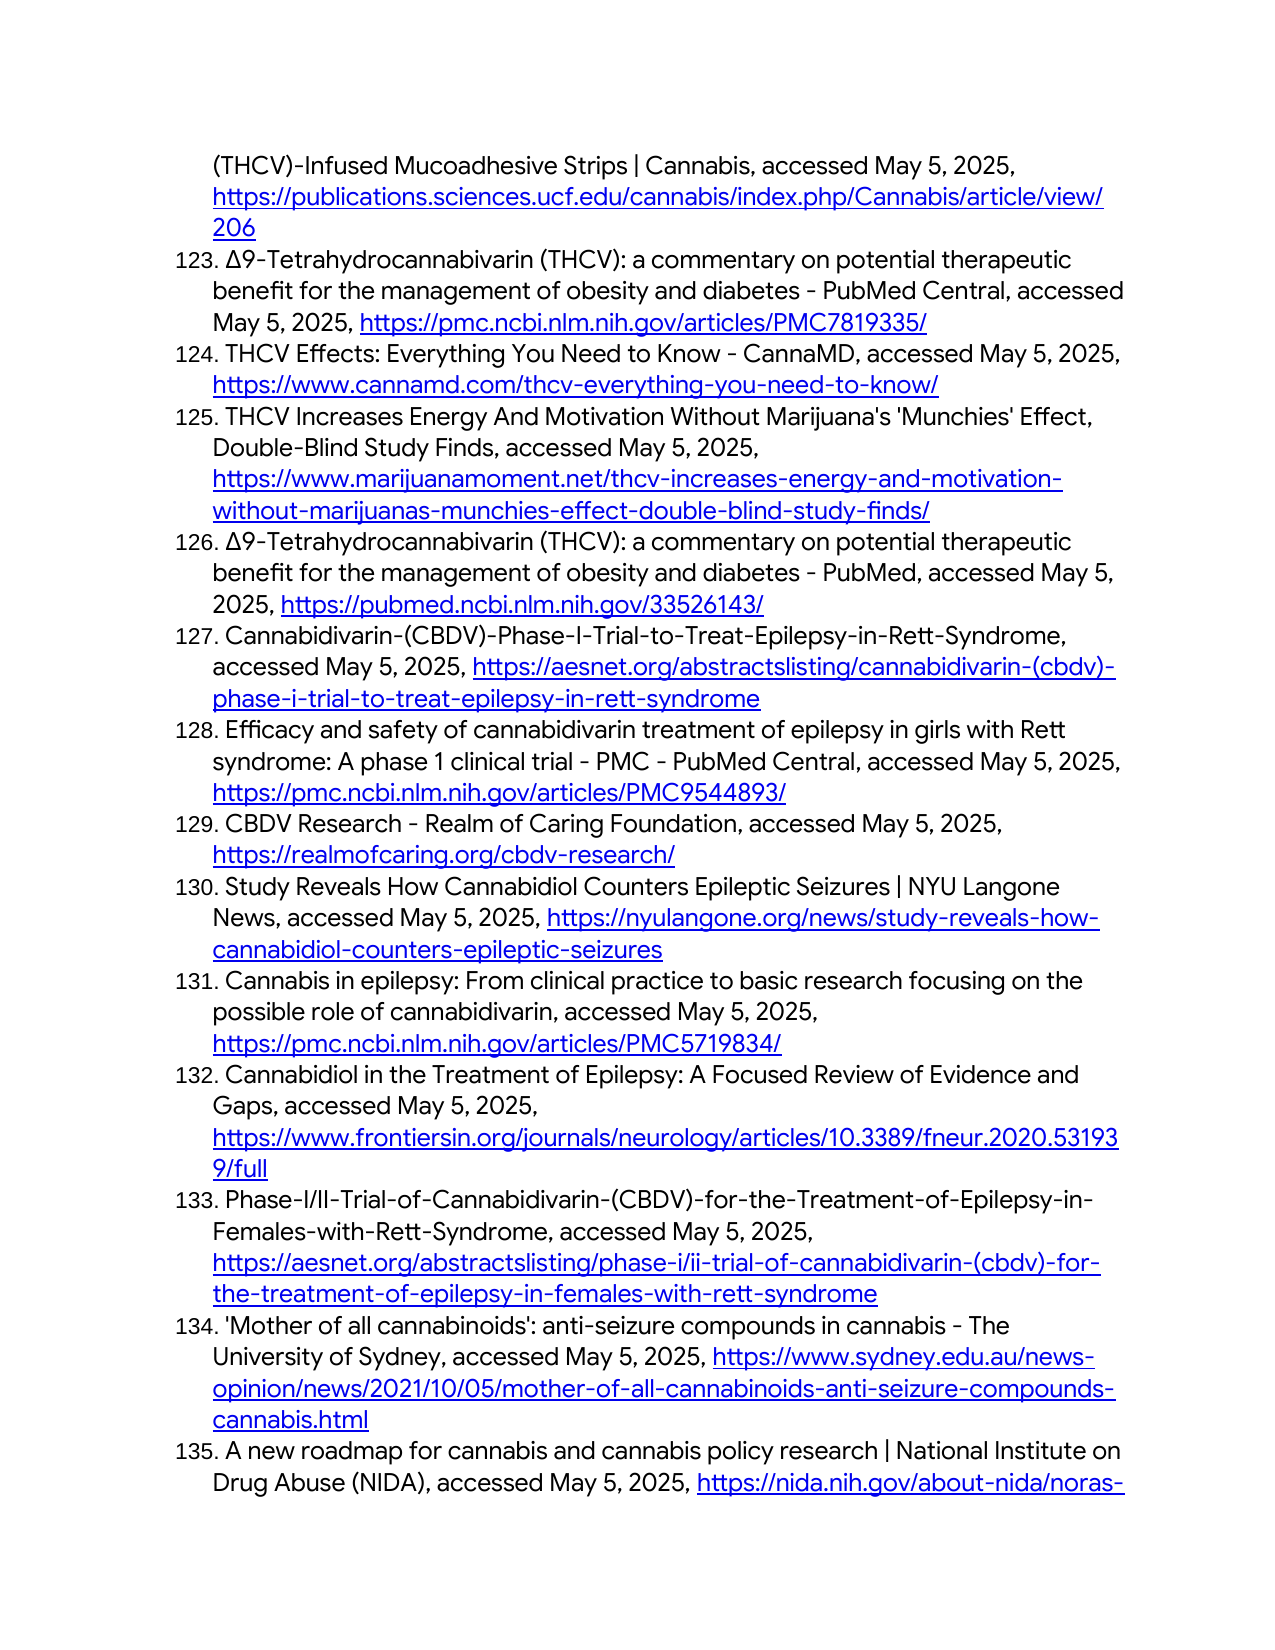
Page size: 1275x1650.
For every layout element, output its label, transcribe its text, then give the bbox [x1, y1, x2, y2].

list THCV Increases Energy And Motivation Without Marijuana's 'Munchies' Effect, Double-Blind Study Finds, accessed May 5, 2025, https://www.marijuanamoment.net/thcv-increases-energy-and-motivation-without-marijuanas-munchies-effect-double-blind-study-finds/ [175, 401, 1125, 526]
list Phase-I/II-Trial-of-Cannabidivarin-(CBDV)-for-the-Treatment-of-Epilepsy-in-Females-with-Rett-Syndrome, accessed May 5, 2025, https://aesnet.org/abstractslisting/phase-i/ii-trial-of-cannabidivarin-(cbdv)-for-the-treatment-of-epilepsy-in-females-with-rett-syndrome [175, 1185, 1125, 1310]
list Δ9-Tetrahydrocannabivarin (THCV): a commentary on potential therapeutic benefit for the management of obesity and diabetes - PubMed Central, accessed May 5, 2025, https://pmc.ncbi.nlm.nih.gov/articles/PMC7819335/ [175, 244, 1125, 338]
list Study Reveals How Cannabidiol Counters Epileptic Seizures | NYU Langone News, accessed May 5, 2025, https://nyulangone.org/news/study-reveals-how-cannabidiol-counters-epileptic-seizures [175, 871, 1125, 965]
list CBDV Research - Realm of Caring Foundation, accessed May 5, 2025, https://realmofcaring.org/cbdv-research/ [175, 808, 1125, 871]
list THCV Effects: Everything You Need to Know - CannaMD, accessed May 5, 2025, https://www.cannamd.com/thcv-everything-you-need-to-know/ [175, 338, 1125, 401]
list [175, 1436, 1125, 1498]
list Cannabis in epilepsy: From clinical practice to basic research focusing on the possible role of cannabidivarin, accessed May 5, 2025, https://pmc.ncbi.nlm.nih.gov/articles/PMC5719834/ [175, 965, 1125, 1059]
list Cannabidivarin-(CBDV)-Phase-I-Trial-to-Treat-Epilepsy-in-Rett-Syndrome, accessed May 5, 2025, https://aesnet.org/abstractslisting/cannabidivarin-(cbdv)-phase-i-trial-to-treat-epilepsy-in-rett-syndrome [175, 620, 1125, 714]
list Δ9-Tetrahydrocannabivarin (THCV): a commentary on potential therapeutic benefit for the management of obesity and diabetes - PubMed, accessed May 5, 2025, https://pubmed.ncbi.nlm.nih.gov/33526143/ [175, 526, 1125, 620]
list Cannabidiol in the Treatment of Epilepsy: A Focused Review of Evidence and Gaps, accessed May 5, 2025, https://www.frontiersin.org/journals/neurology/articles/10.3389/fneur.2020.531939/full [175, 1059, 1125, 1185]
list Efficacy and safety of cannabidivarin treatment of epilepsy in girls with Rett syndrome: A phase 1 clinical trial - PMC - PubMed Central, accessed May 5, 2025, https://pmc.ncbi.nlm.nih.gov/articles/PMC9544893/ [175, 714, 1125, 808]
list 'Mother of all cannabinoids': anti-seizure compounds in cannabis - The University of Sydney, accessed May 5, 2025, https://www.sydney.edu.au/news-opinion/news/2021/10/05/mother-of-all-cannabinoids-anti-seizure-compounds-cannabis.html [175, 1310, 1125, 1436]
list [175, 150, 1125, 244]
